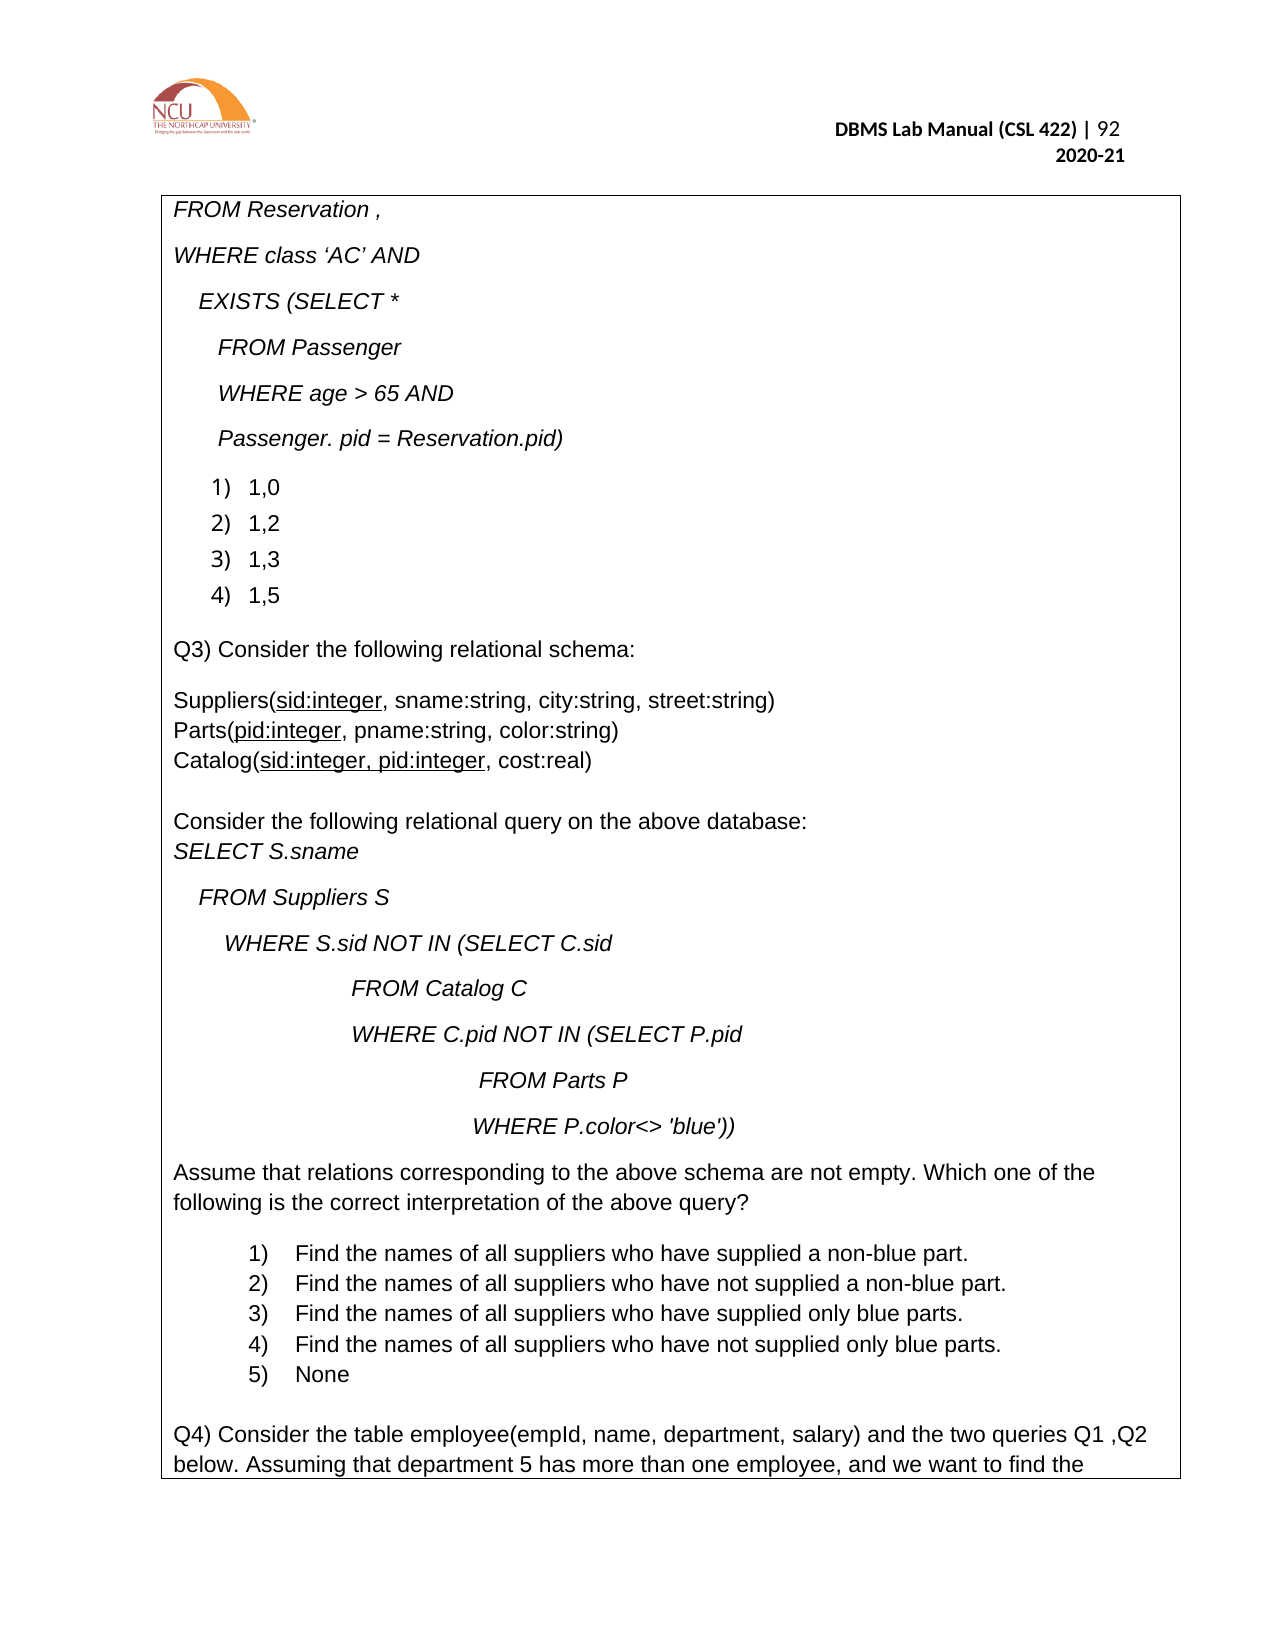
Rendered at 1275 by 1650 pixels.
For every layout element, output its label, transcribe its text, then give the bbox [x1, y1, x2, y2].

picture [150, 75, 257, 136]
